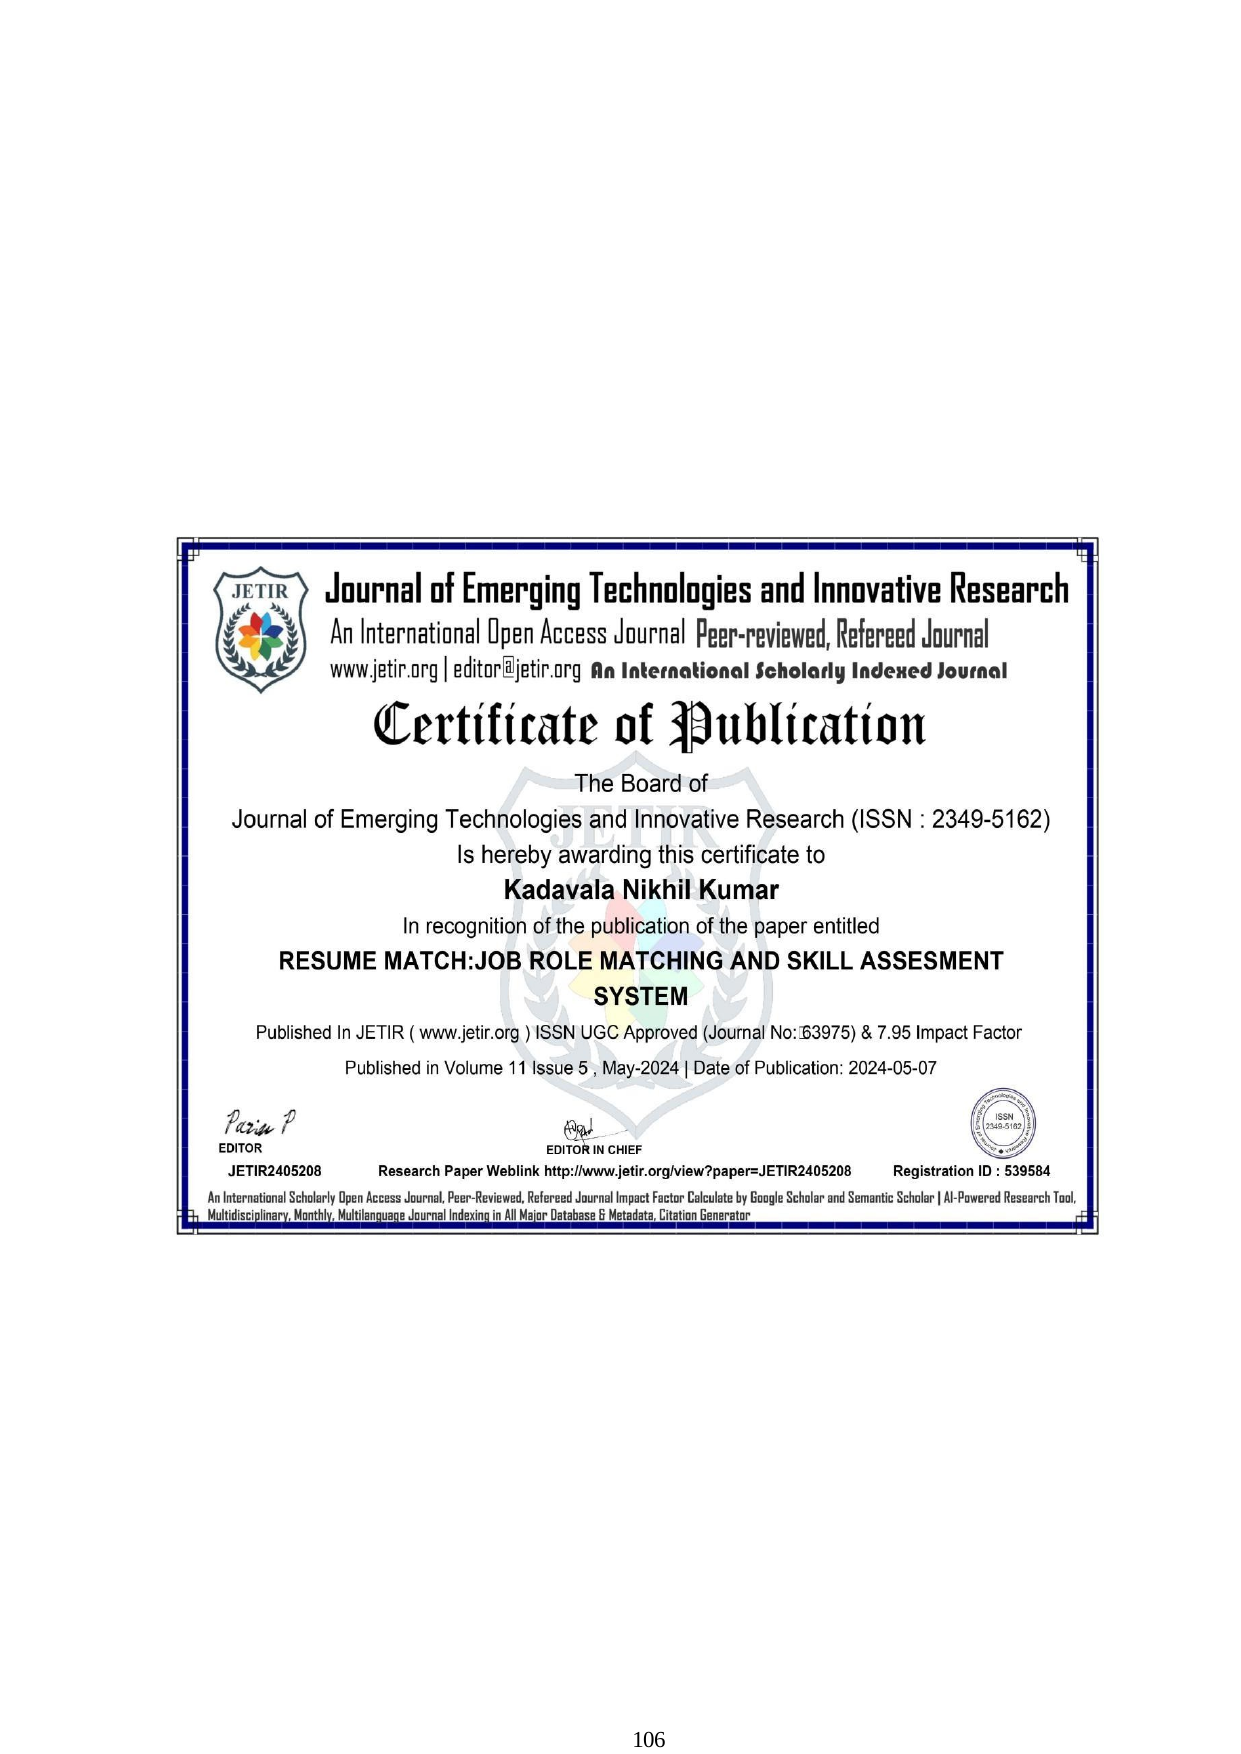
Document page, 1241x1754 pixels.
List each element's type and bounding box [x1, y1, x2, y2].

picture [171, 536, 1104, 1237]
